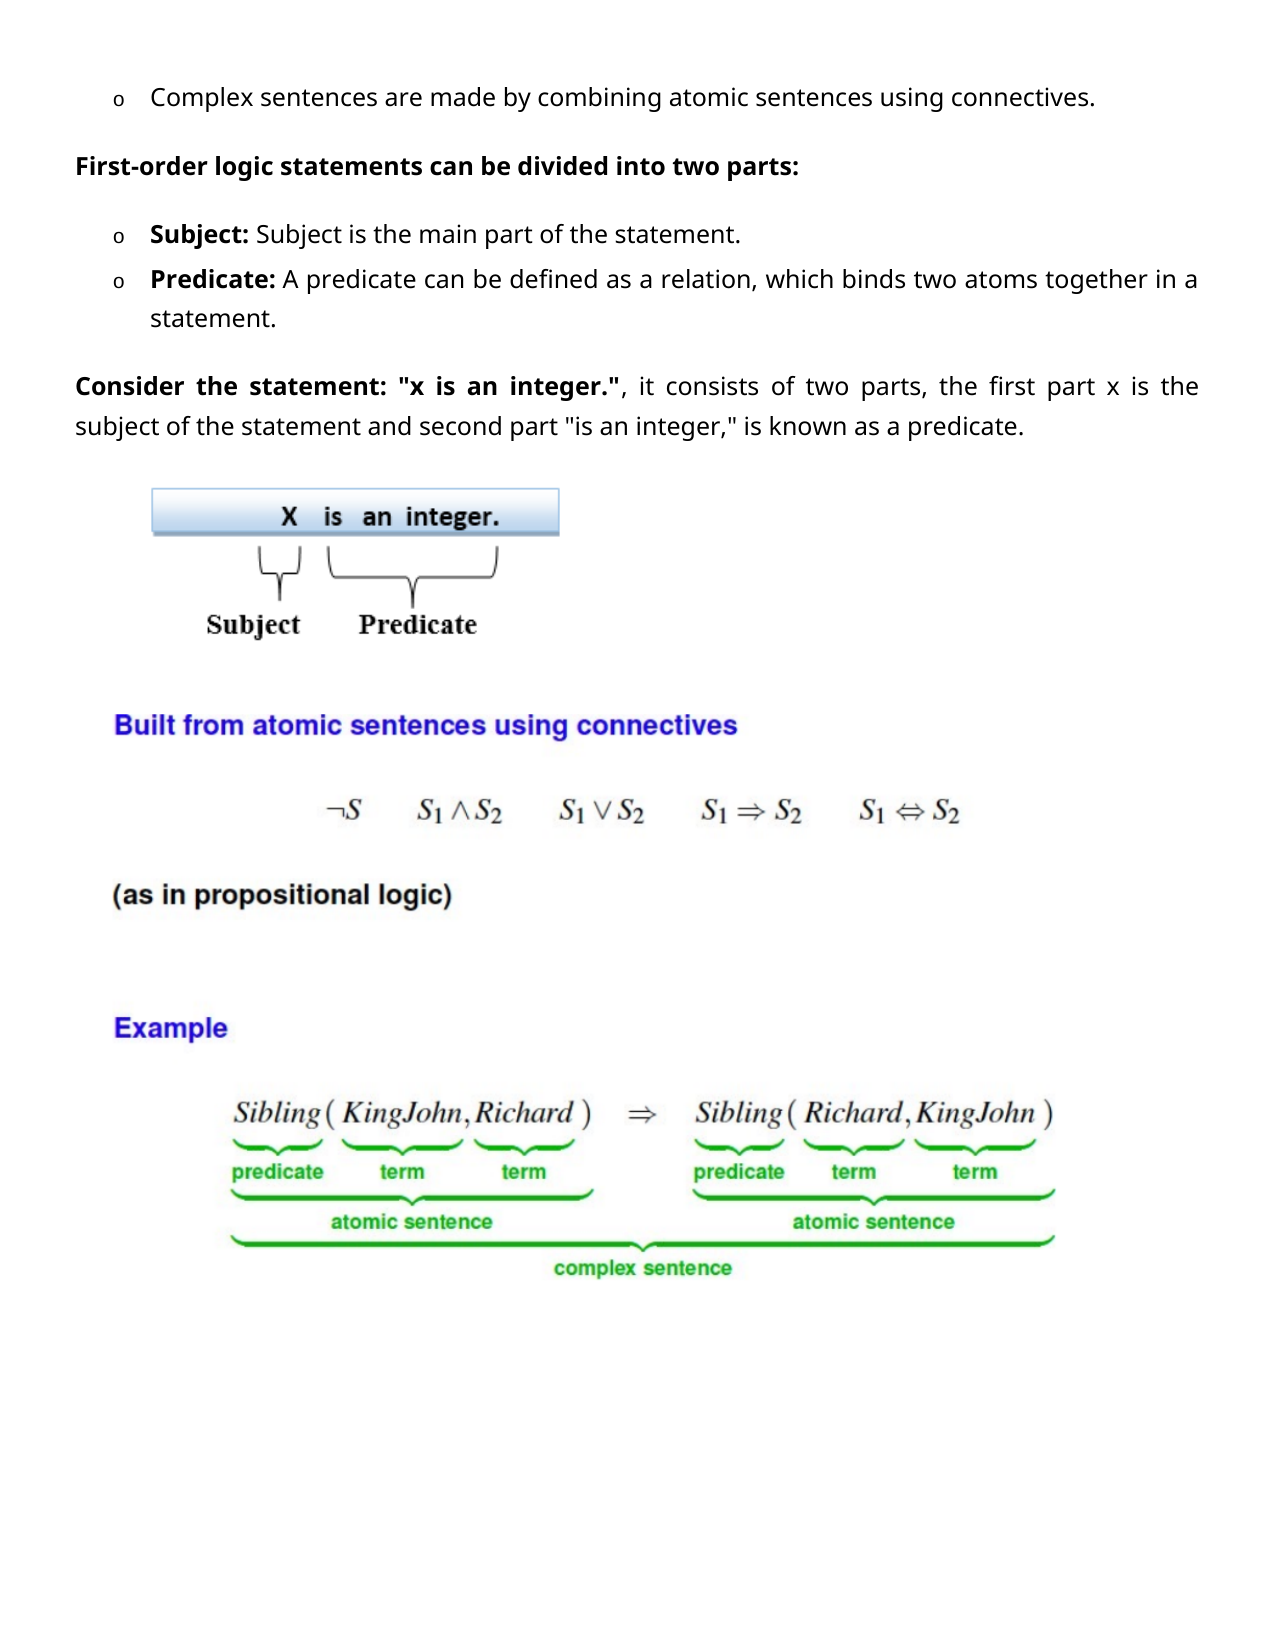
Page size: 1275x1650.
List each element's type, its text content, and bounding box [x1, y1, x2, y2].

list Complex sentences are made by combining atomic sentences using connectives. [112, 75, 1200, 114]
list Predicate: A predicate can be defined as a relation, which binds two atoms together in a statement. [112, 257, 1200, 335]
list Subject: Subject is the main part of the statement. [112, 211, 1200, 251]
text First-order logic statements can be divided into two parts: [75, 143, 1200, 182]
picture [75, 685, 1102, 1299]
picture [75, 471, 574, 656]
text Consider the statement: "x is an integer.", it consists of two parts, the first part x is the subject of the statement and second part "is an integer," is known as a predicate. [75, 364, 1200, 442]
